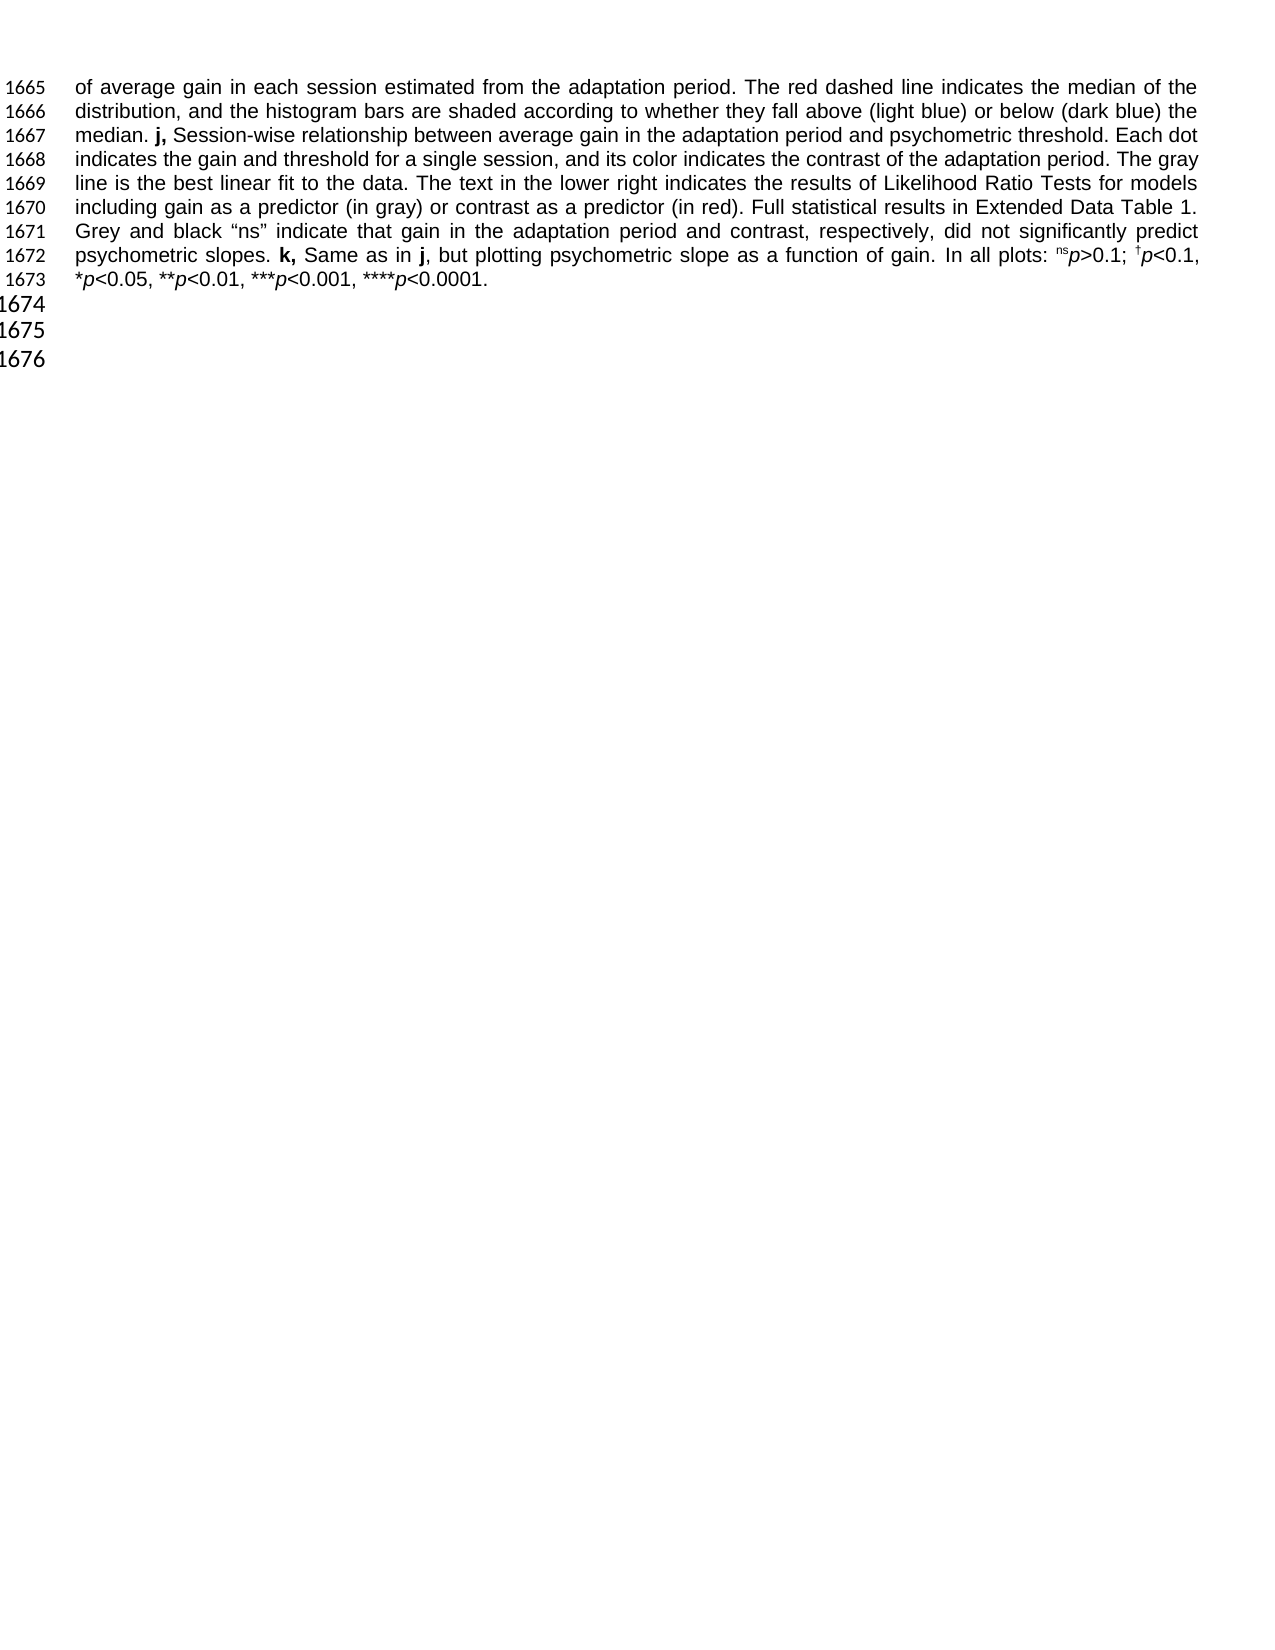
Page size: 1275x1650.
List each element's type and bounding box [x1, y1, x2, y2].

text [75, 75, 1200, 291]
